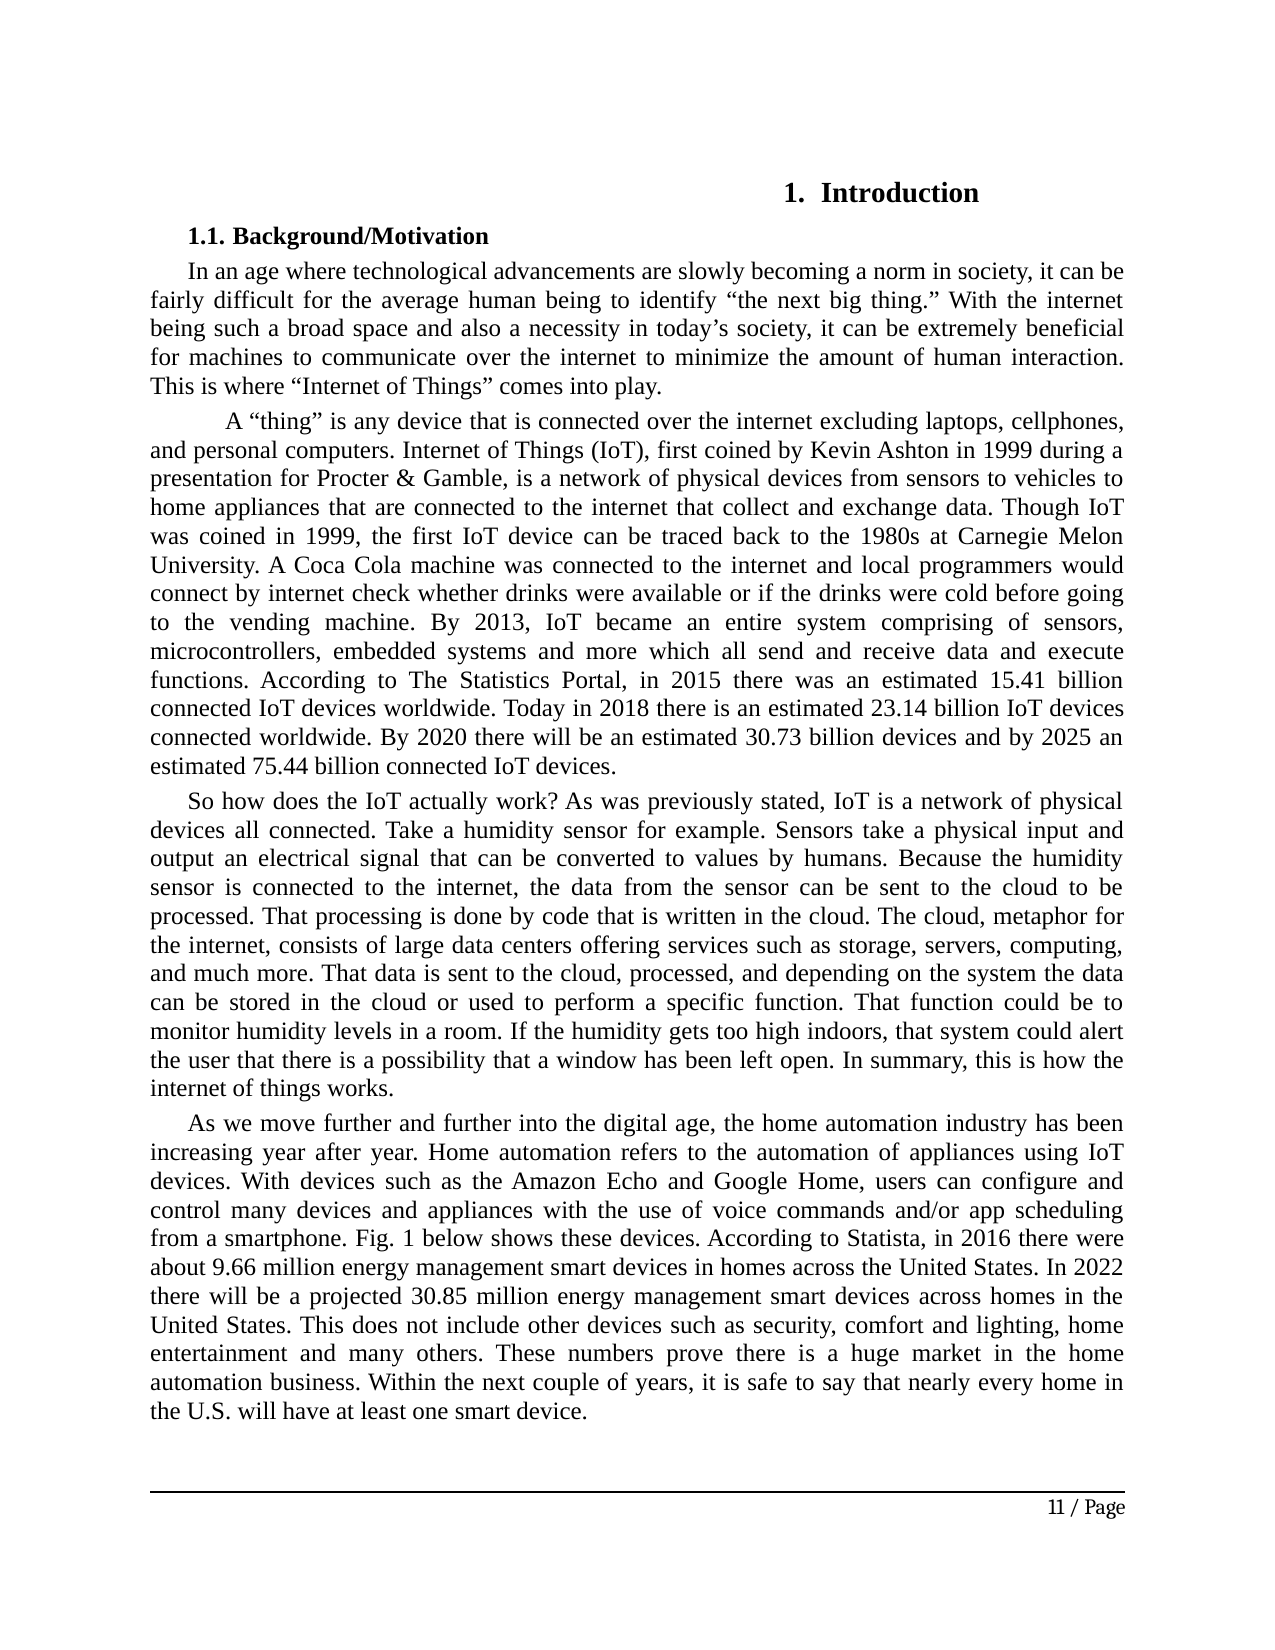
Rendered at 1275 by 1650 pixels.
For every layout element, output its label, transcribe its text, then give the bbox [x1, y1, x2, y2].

list Introduction [637, 175, 1125, 208]
text A “thing” is any device that is connected over the internet excluding laptops, cellphones, and personal computers. Internet of Things (IoT), first coined by Kevin Ashton in 1999 during a presentation for Procter & Gamble, is a network of physical devices from sensors to vehicles to home appliances that are connected to the internet that collect and exchange data. Though IoT was coined in 1999, the first IoT device can be traced back to the 1980s at Carnegie Melon University. A Coca Cola machine was connected to the internet and local programmers would connect by internet check whether drinks were available or if the drinks were cold before going to the vending machine. By 2013, IoT became an entire system comprising of sensors, microcontrollers, embedded systems and more which all send and receive data and execute functions. According to The Statistics Portal, in 2015 there was an estimated 15.41 billion connected IoT devices worldwide. Today in 2018 there is an estimated 23.14 billion IoT devices connected worldwide. By 2020 there will be an estimated 30.73 billion devices and by 2025 an estimated 75.44 billion connected IoT devices. [150, 406, 1125, 780]
text As we move further and further into the digital age, the home automation industry has been increasing year after year. Home automation refers to the automation of appliances using IoT devices. With devices such as the Amazon Echo and Google Home, users can configure and control many devices and appliances with the use of voice commands and/or app scheduling from a smartphone. Fig. 1 below shows these devices. According to Statista, in 2016 there were about 9.66 million energy management smart devices in homes across the United States. In 2022 there will be a projected 30.85 million energy management smart devices across homes in the United States. This does not include other devices such as security, comfort and lighting, home entertainment and many others. These numbers prove there is a huge market in the home automation business. Within the next couple of years, it is safe to say that nearly every home in the U.S. will have at least one smart device. [150, 1108, 1125, 1425]
text So how does the IoT actually work? As was previously stated, IoT is a network of physical devices all connected. Take a humidity sensor for example. Sensors take a physical input and output an electrical signal that can be converted to values by humans. Because the humidity sensor is connected to the internet, the data from the sensor can be sent to the cloud to be processed. That processing is done by code that is written in the cloud. The cloud, metaphor for the internet, consists of large data centers offering services such as storage, servers, computing, and much more. That data is sent to the cloud, processed, and depending on the system the data can be stored in the cloud or used to perform a specific function. That function could be to monitor humidity levels in a room. If the humidity gets too high indoors, that system could alert the user that there is a possibility that a window has been left open. In summary, this is how the internet of things works. [150, 786, 1125, 1102]
subtitle Background/Motivation [187, 221, 1125, 250]
text In an age where technological advancements are slowly becoming a norm in society, it can be fairly difficult for the average human being to identify “the next big thing.” With the internet being such a broad space and also a necessity in today’s society, it can be extremely beneficial for machines to communicate over the internet to minimize the amount of human interaction. This is where “Internet of Things” comes into play. [150, 256, 1125, 400]
